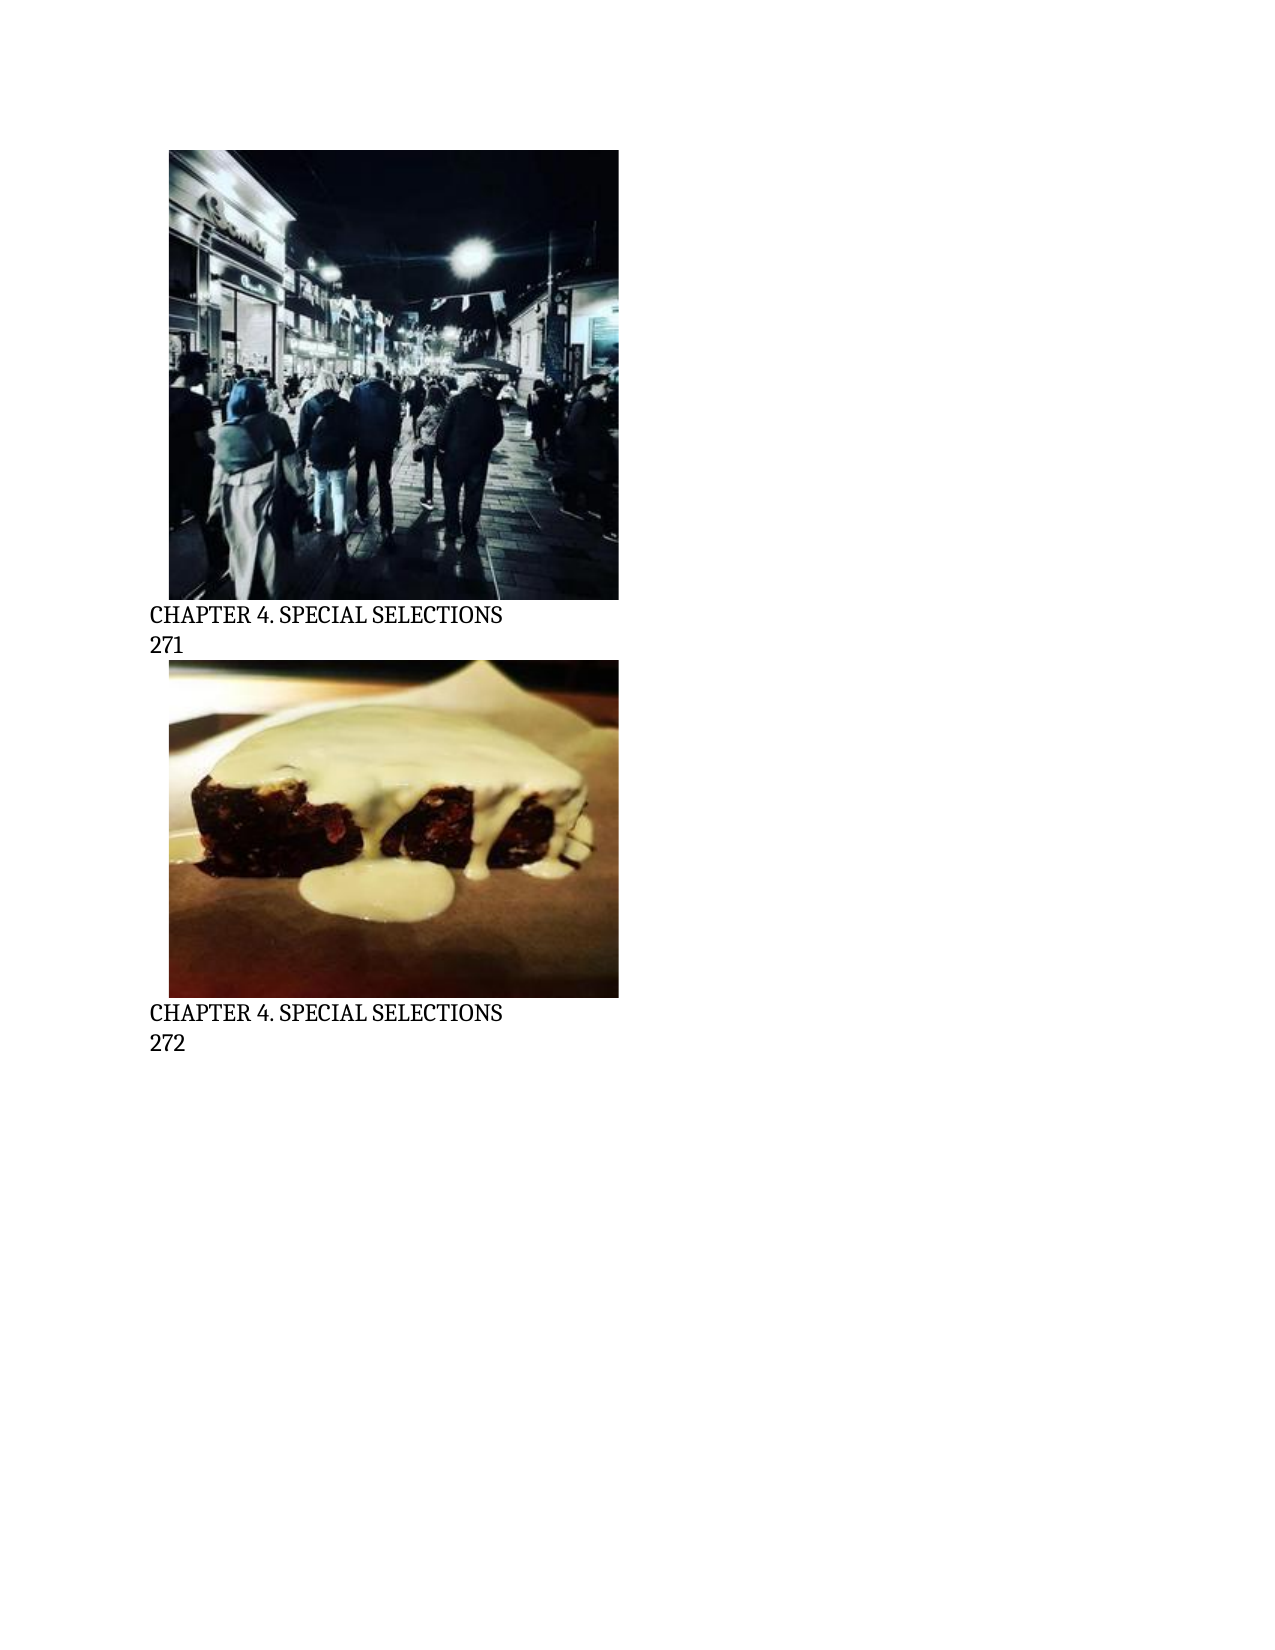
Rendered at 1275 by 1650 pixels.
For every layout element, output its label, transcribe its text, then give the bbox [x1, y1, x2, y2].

picture [168, 150, 619, 600]
text CHAPTER 4. SPECIAL SELECTIONS [150, 600, 1125, 630]
picture [168, 660, 619, 998]
text 271 [150, 630, 1125, 660]
text 272 [150, 1027, 1125, 1057]
text CHAPTER 4. SPECIAL SELECTIONS [150, 997, 1125, 1027]
